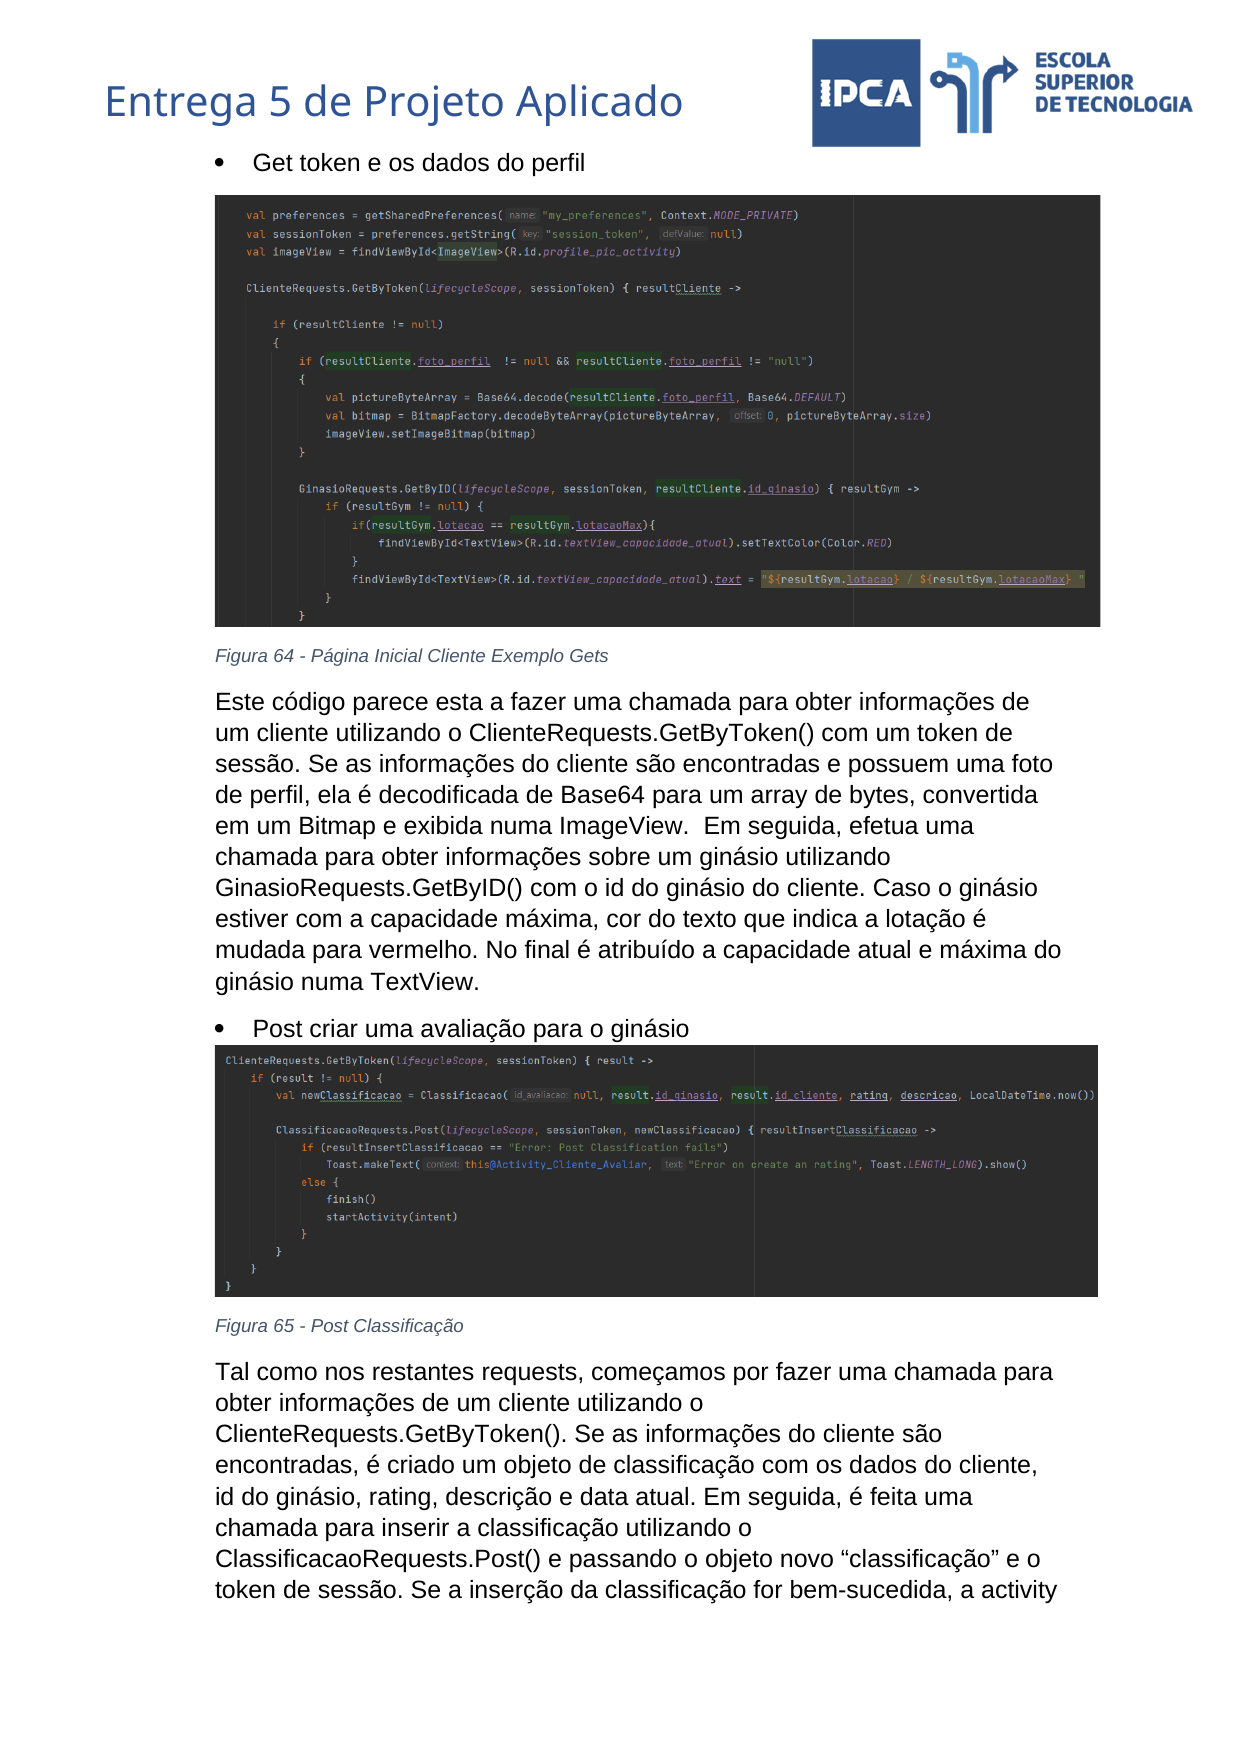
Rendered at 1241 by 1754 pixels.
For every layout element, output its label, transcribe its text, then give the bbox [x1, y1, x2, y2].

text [215, 1357, 1063, 1603]
text Este código parece esta a fazer uma chamada para obter informações de um cliente utilizando o ClienteRequests.GetByToken() com um token de sessão. Se as informações do cliente são encontradas e possuem uma foto de perfil, ela é decodificada de Base64 para um array de bytes, convertida em um Bitmap e exibida numa ImageView. Em seguida, efetua uma chamada para obter informações sobre um ginásio utilizando GinasioRequests.GetByID() com o id do ginásio do cliente. Caso o ginásio estiver com a capacidade máxima, cor do texto que indica a lotação é mudada para vermelho. No final é atribuído a capacidade atual e máxima do ginásio numa TextView. [215, 687, 1063, 995]
list Get token e os dados do perfil [215, 148, 1063, 176]
picture [214, 1045, 1098, 1297]
picture [214, 0, 1213, 627]
list Post criar uma avaliação para o ginásio [215, 1014, 1063, 1043]
